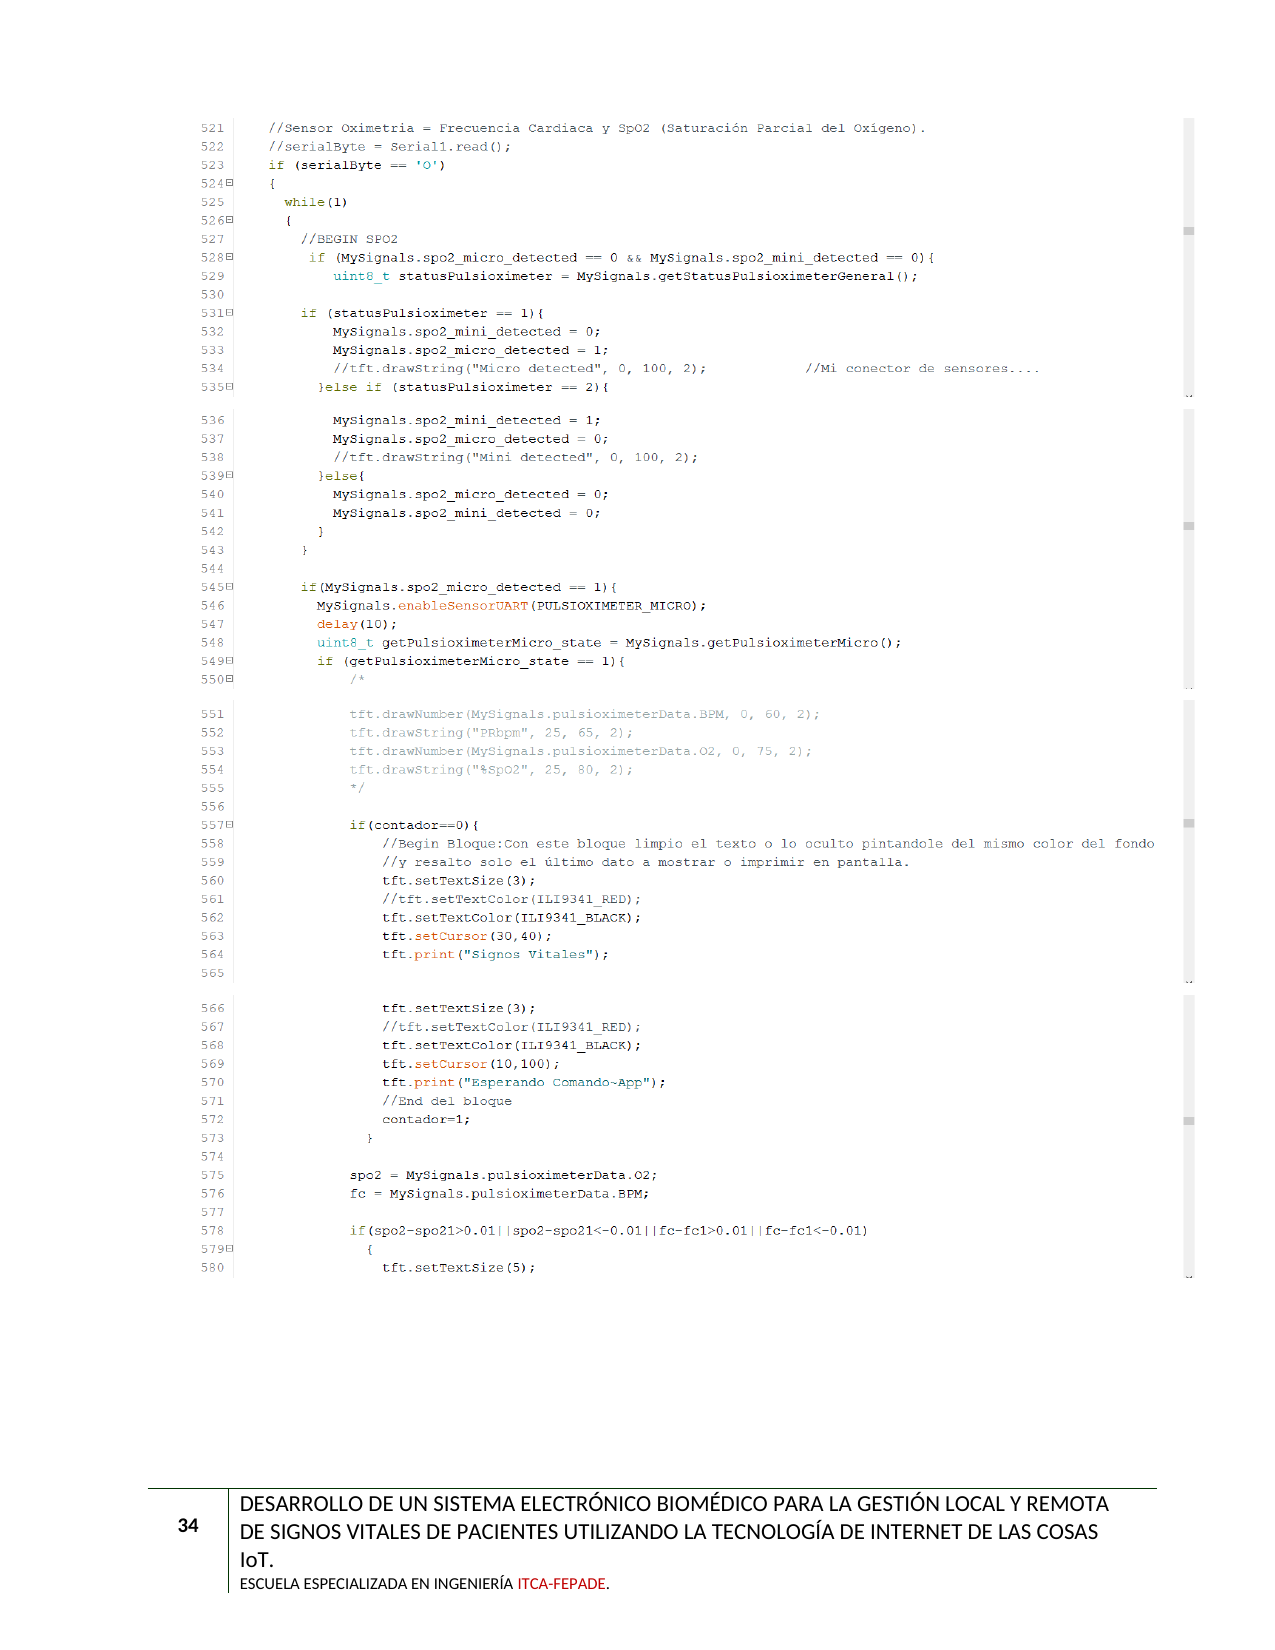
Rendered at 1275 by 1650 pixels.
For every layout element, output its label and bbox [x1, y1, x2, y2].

picture [185, 409, 1195, 689]
picture [185, 118, 1195, 397]
picture [185, 995, 1195, 1278]
picture [185, 700, 1195, 983]
